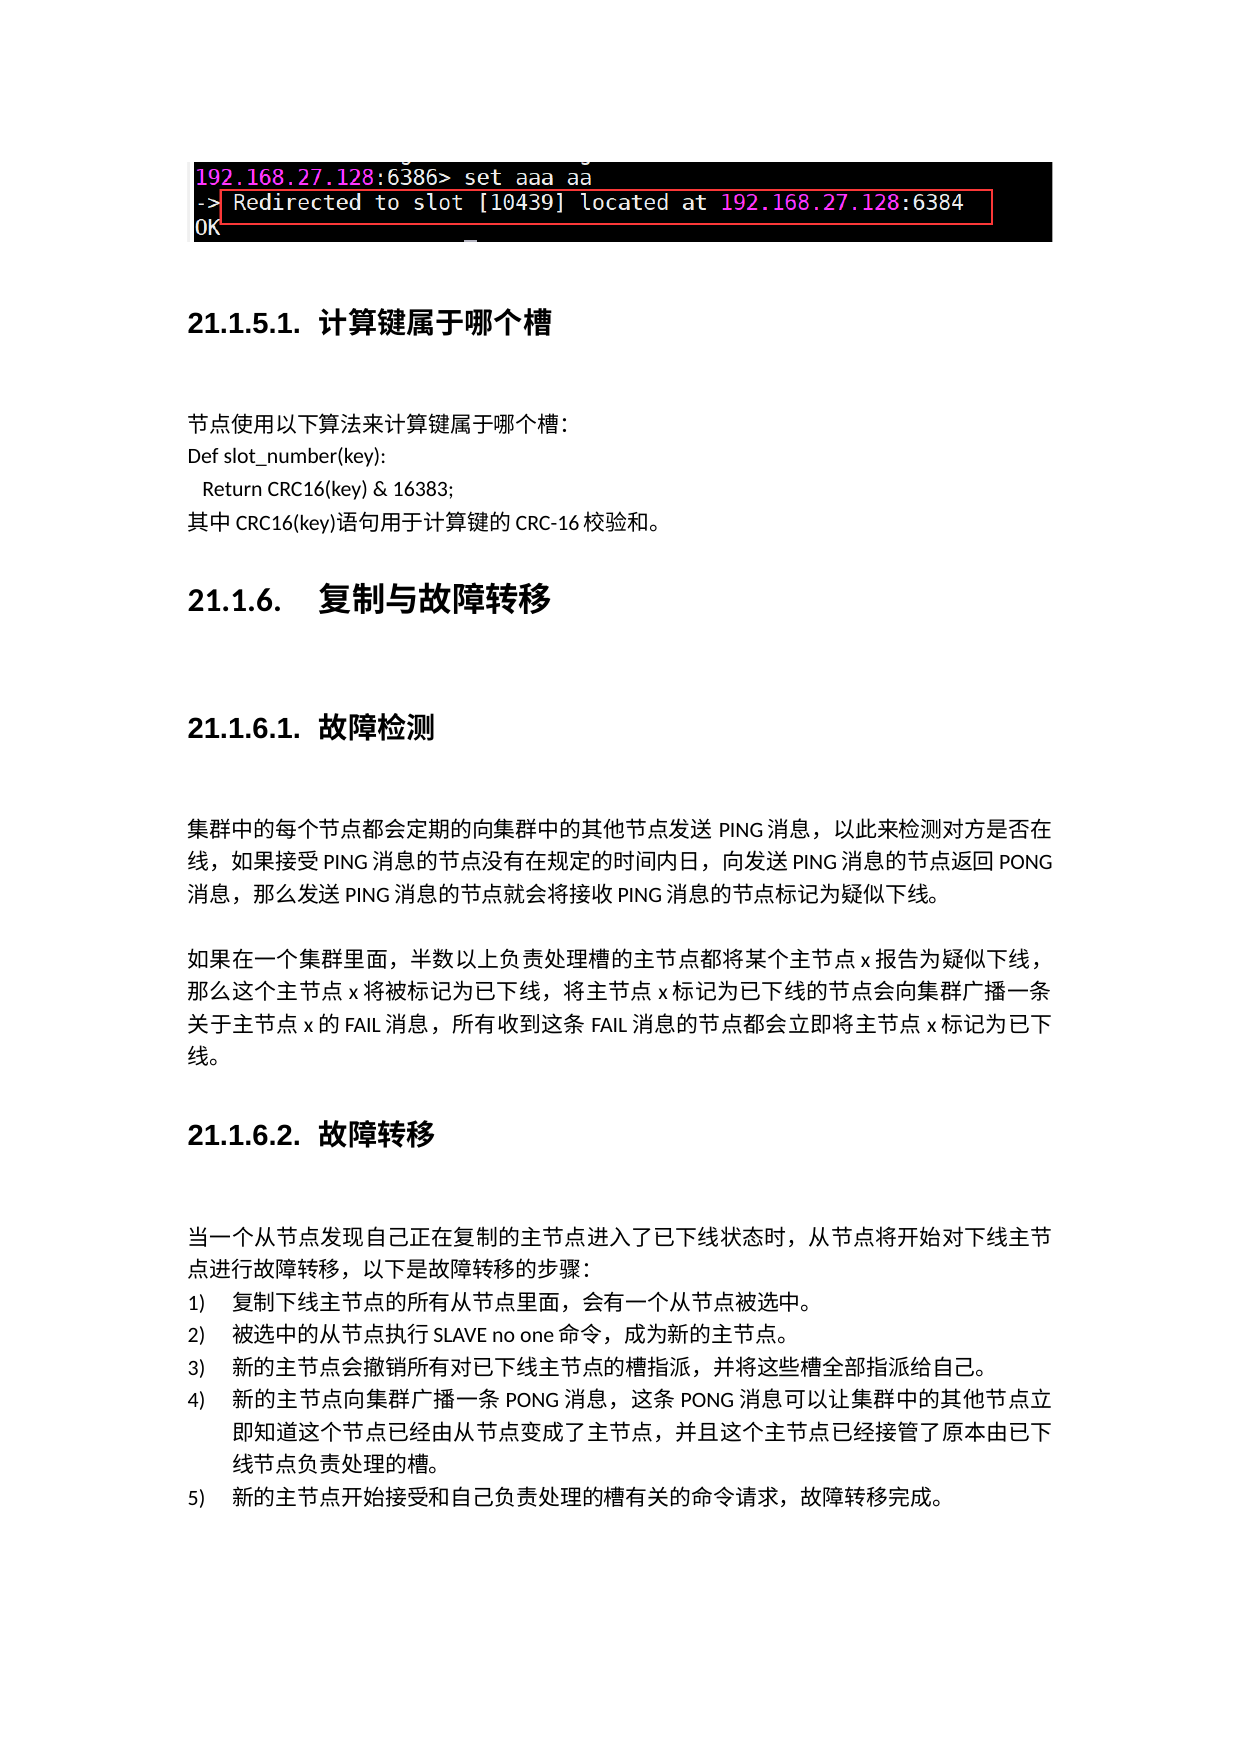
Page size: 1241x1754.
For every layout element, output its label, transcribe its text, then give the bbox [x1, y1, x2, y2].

subtitle 计算键属于哪个槽 [187, 289, 1053, 354]
text 如果在一个集群里面，半数以上负责处理槽的主节点都将某个主节点x报告为疑似下线，那么这个主节点x将被标记为已下线，将主节点x标记为已下线的节点会向集群广播一条关于主节点x的FAIL消息，所有收到这条FAIL消息的节点都会立即将主节点x标记为已下线。 [187, 941, 1053, 1071]
text Return CRC16(key) & 16383; [187, 472, 1053, 504]
subtitle 故障转移 [187, 1101, 1053, 1166]
text Def slot_number(key): [187, 439, 1053, 472]
subtitle 复制与故障转移 [187, 564, 1053, 629]
list 被选中的从节点执行SLAVE no one命令，成为新的主节点。 [187, 1317, 1053, 1349]
text 节点使用以下算法来计算键属于哪个槽： [187, 407, 1053, 439]
list 新的主节点会撤销所有对已下线主节点的槽指派，并将这些槽全部指派给自己。 [187, 1349, 1053, 1382]
picture [187, 162, 1053, 242]
text 集群中的每个节点都会定期的向集群中的其他节点发送PING消息，以此来检测对方是否在线，如果接受PING消息的节点没有在规定的时间内日，向发送PING消息的节点返回PONG消息，那么发送PING消息的节点就会将接收PING消息的节点标记为疑似下线。 [187, 811, 1053, 909]
list 复制下线主节点的所有从节点里面，会有一个从节点被选中。 [187, 1284, 1053, 1317]
list 新的主节点向集群广播一条PONG消息，这条PONG消息可以让集群中的其他节点立即知道这个节点已经由从节点变成了主节点，并且这个主节点已经接管了原本由已下线节点负责处理的槽。 [187, 1382, 1053, 1479]
list 新的主节点开始接受和自己负责处理的槽有关的命令请求，故障转移完成。 [187, 1479, 1053, 1512]
text 当一个从节点发现自己正在复制的主节点进入了已下线状态时，从节点将开始对下线主节点进行故障转移，以下是故障转移的步骤： [187, 1219, 1053, 1284]
text 其中CRC16(key)语句用于计算键的CRC-16校验和。 [187, 504, 1053, 537]
subtitle 故障检测 [187, 693, 1053, 758]
